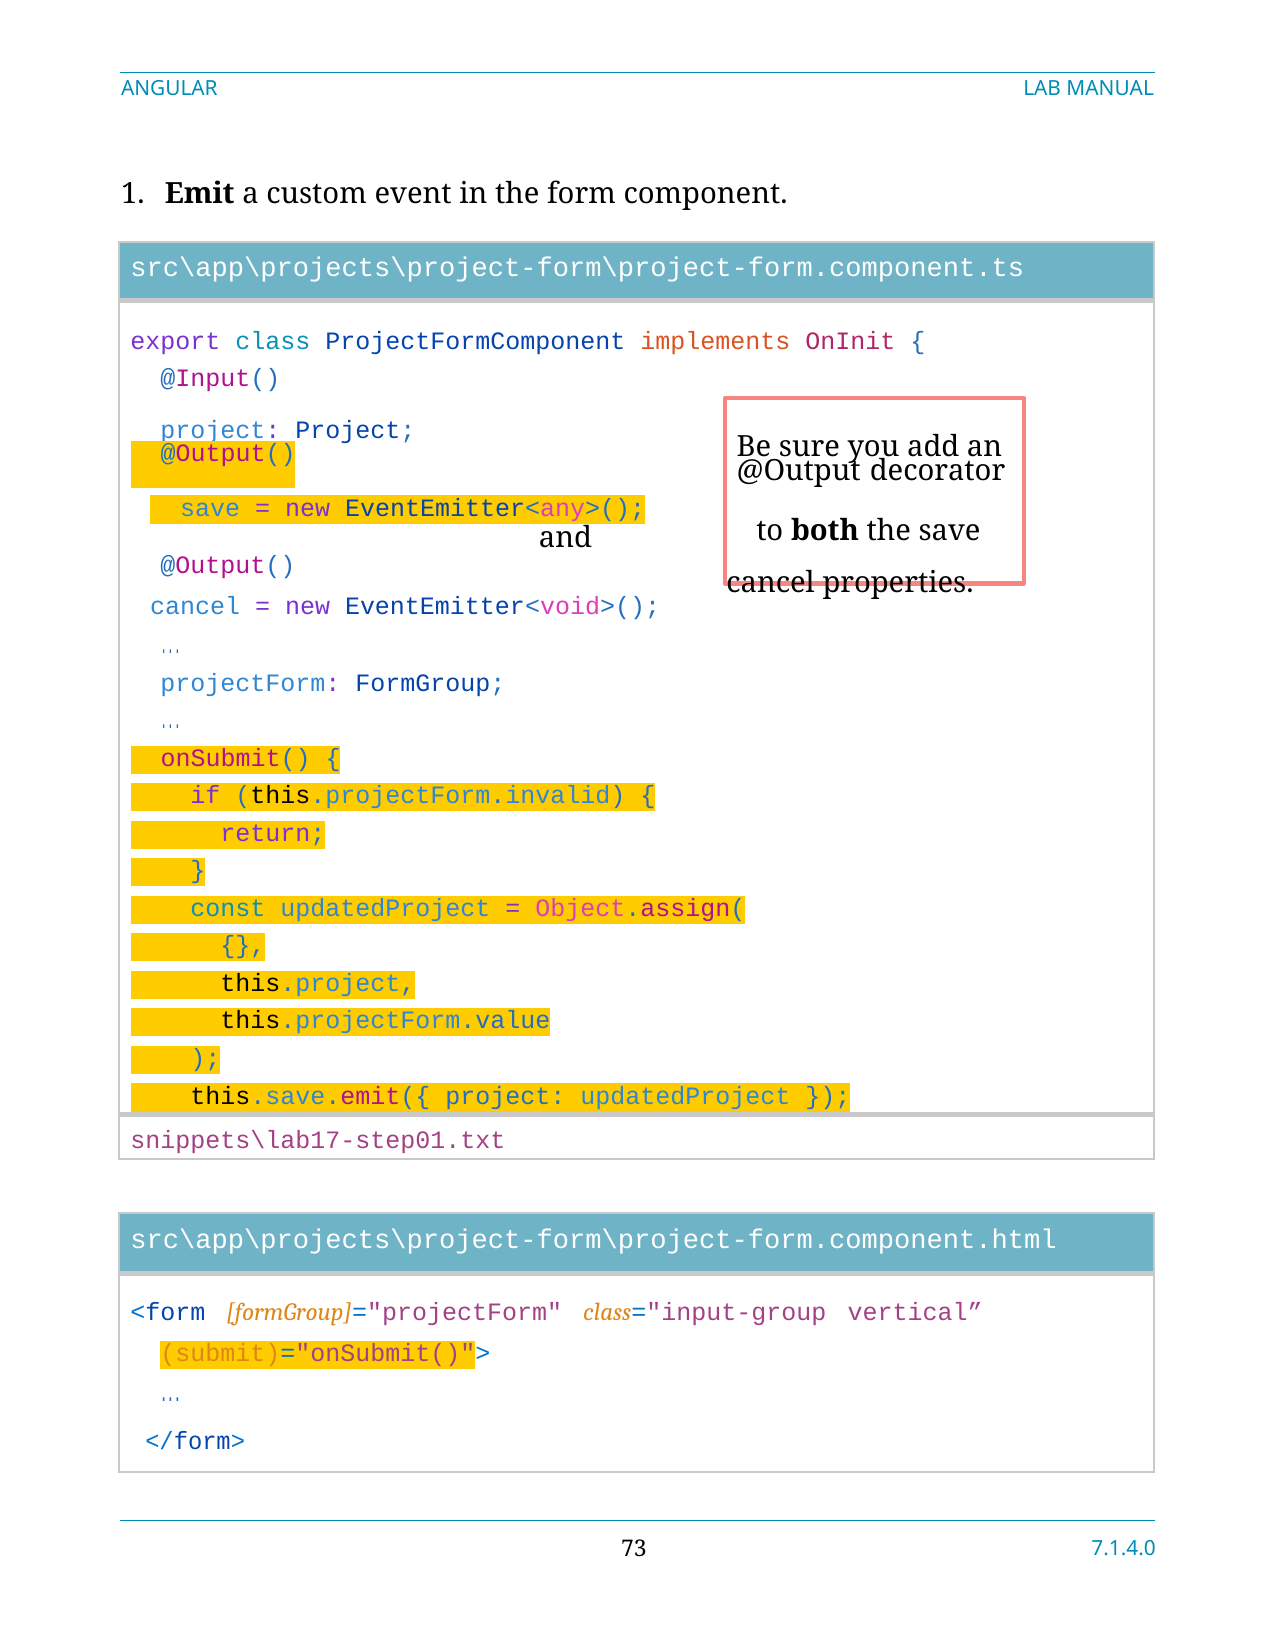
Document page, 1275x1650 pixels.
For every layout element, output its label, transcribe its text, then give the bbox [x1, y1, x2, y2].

table_cell <form [formGroup]="projectForm" class="input-group vertical” (submit)="onSubmit()"> ... </form> [120, 1276, 1153, 1471]
table_cell export class ProjectFormComponent implements OnInit { @Input() project: Project; Be sure you add an @Output() @Output decorator save = new EventEmitter<any>(); to both the save and @Output() cancel = new EventEmitter<void>(); cancel properties. ... projectForm: FormGroup; ... onSubmit() { if (this.projectForm.invalid) { return; } const updatedProject = Object.assign( {}, this.project, this.projectForm.value ); this.save.emit({ project: updatedProject }); [120, 303, 1153, 1112]
table_header src\app\projects\project-form\project-form.component.html [120, 1214, 1153, 1271]
table_cell snippets\lab17-step01.txt [120, 1117, 1153, 1158]
table_header src\app\projects\project-form\project-form.component.ts [120, 243, 1153, 298]
list Emit a custom event in the form component. [121, 172, 1198, 212]
